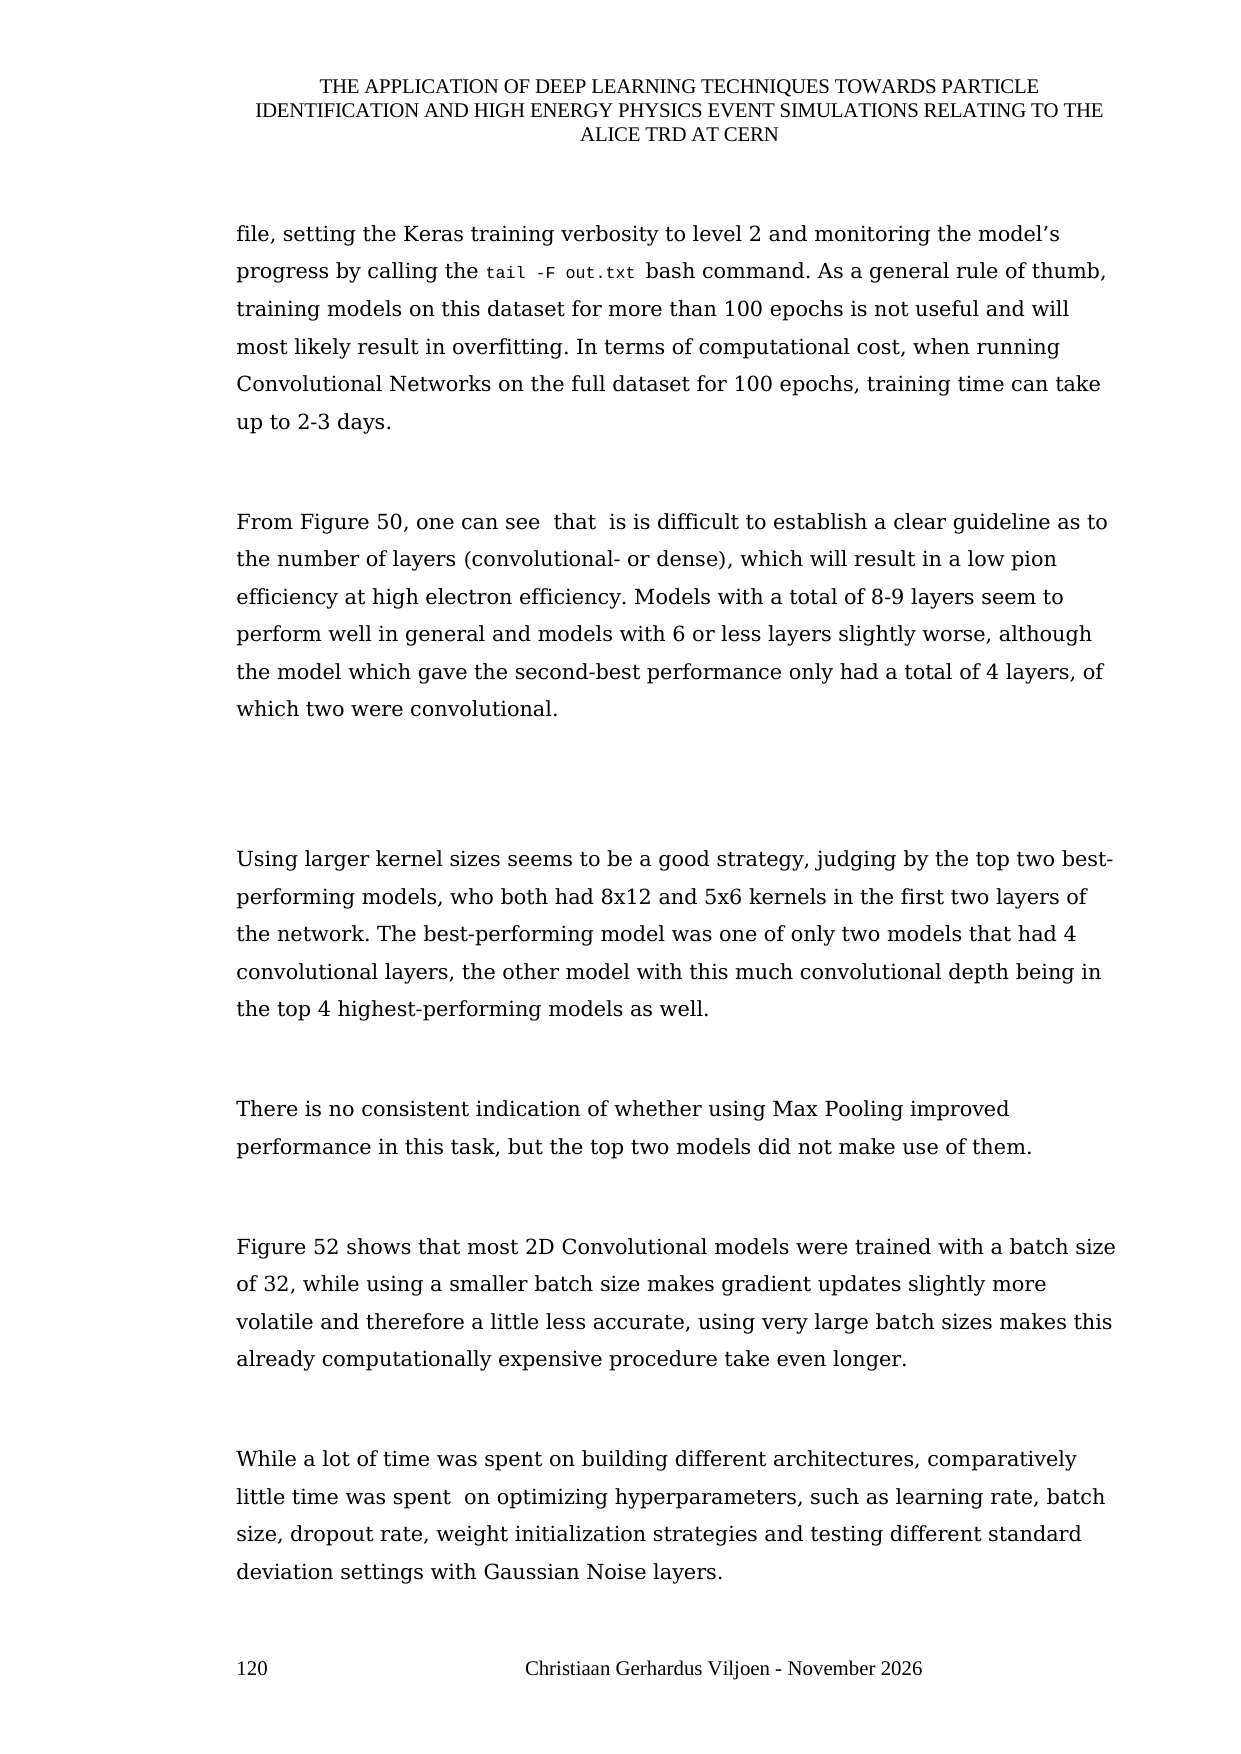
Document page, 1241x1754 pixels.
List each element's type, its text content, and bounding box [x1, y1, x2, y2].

text Using larger kernel sizes seems to be a good strategy, judging by the top two best-performing models, who both had 8x12 and 5x6 kernels in the first two layers of the network. The best-performing model was one of only two models that had 4 convolutional layers, the other model with this much convolutional depth being in the top 4 highest-performing models as well. [236, 846, 1122, 1021]
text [236, 221, 1122, 434]
text There is no consistent indication of whether using Max Pooling improved performance in this task, but the top two models did not make use of them. [236, 1096, 1122, 1159]
text While a lot of time was spent on building different architectures, comparatively little time was spent on optimizing hyperparameters, such as learning rate, batch size, dropout rate, weight initialization strategies and testing different standard deviation settings with Gaussian Noise layers. [236, 1446, 1122, 1584]
